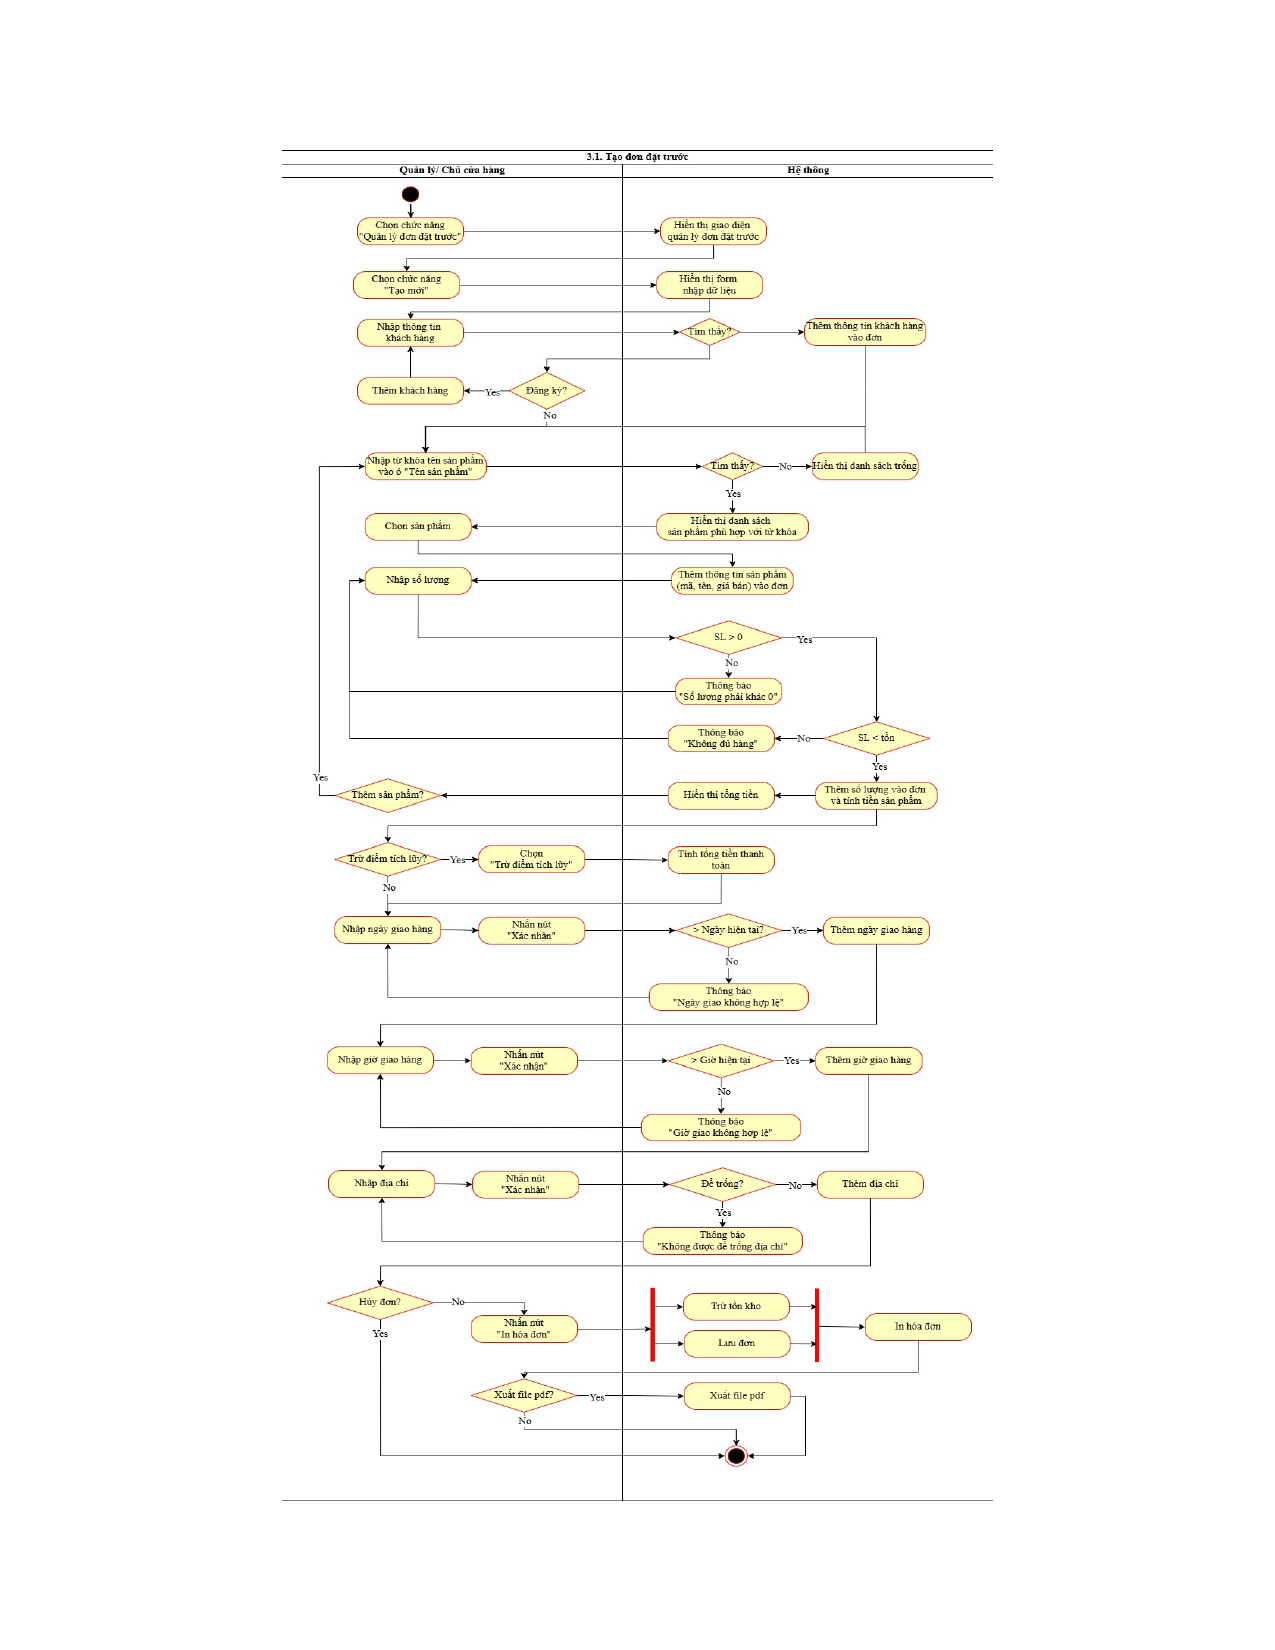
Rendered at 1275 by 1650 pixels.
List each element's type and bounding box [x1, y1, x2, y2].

picture [282, 150, 993, 1501]
